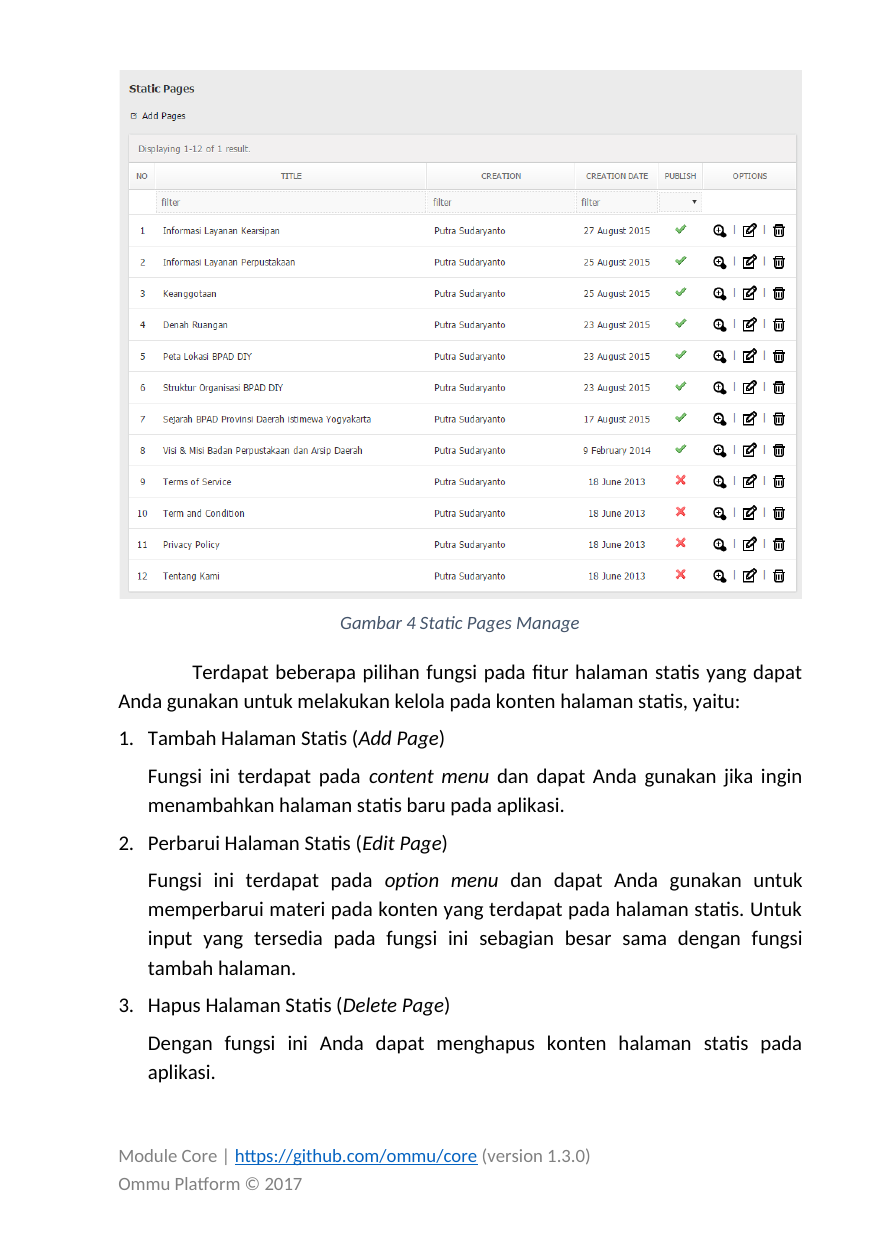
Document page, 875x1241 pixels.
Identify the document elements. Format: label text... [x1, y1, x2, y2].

text Fungsi ini terdapat pada content menu dan dapat Anda gunakan jika ingin menambahkan halaman statis baru pada aplikasi. [148, 763, 803, 818]
list Perbarui Halaman Statis (Edit Page) [118, 830, 803, 855]
list Tambah Halaman Statis (Add Page) [118, 726, 803, 751]
picture [119, 70, 802, 599]
text Terdapat beberapa pilihan fungsi pada fitur halaman statis yang dapat Anda gunakan untuk melakukan kelola pada konten halaman statis, yaitu: [118, 659, 803, 713]
text Dengan fungsi ini Anda dapat menghapus konten halaman statis pada aplikasi. [148, 1030, 803, 1084]
list Hapus Halaman Statis (Delete Page) [118, 992, 803, 1018]
text Gambar 4 Static Pages Manage [118, 611, 803, 634]
text Fungsi ini terdapat pada option menu dan dapat Anda gunakan untuk memperbarui materi pada konten yang terdapat pada halaman statis. Untuk input yang tersedia pada fungsi ini sebagian besar sama dengan fungsi tambah halaman. [148, 867, 803, 980]
